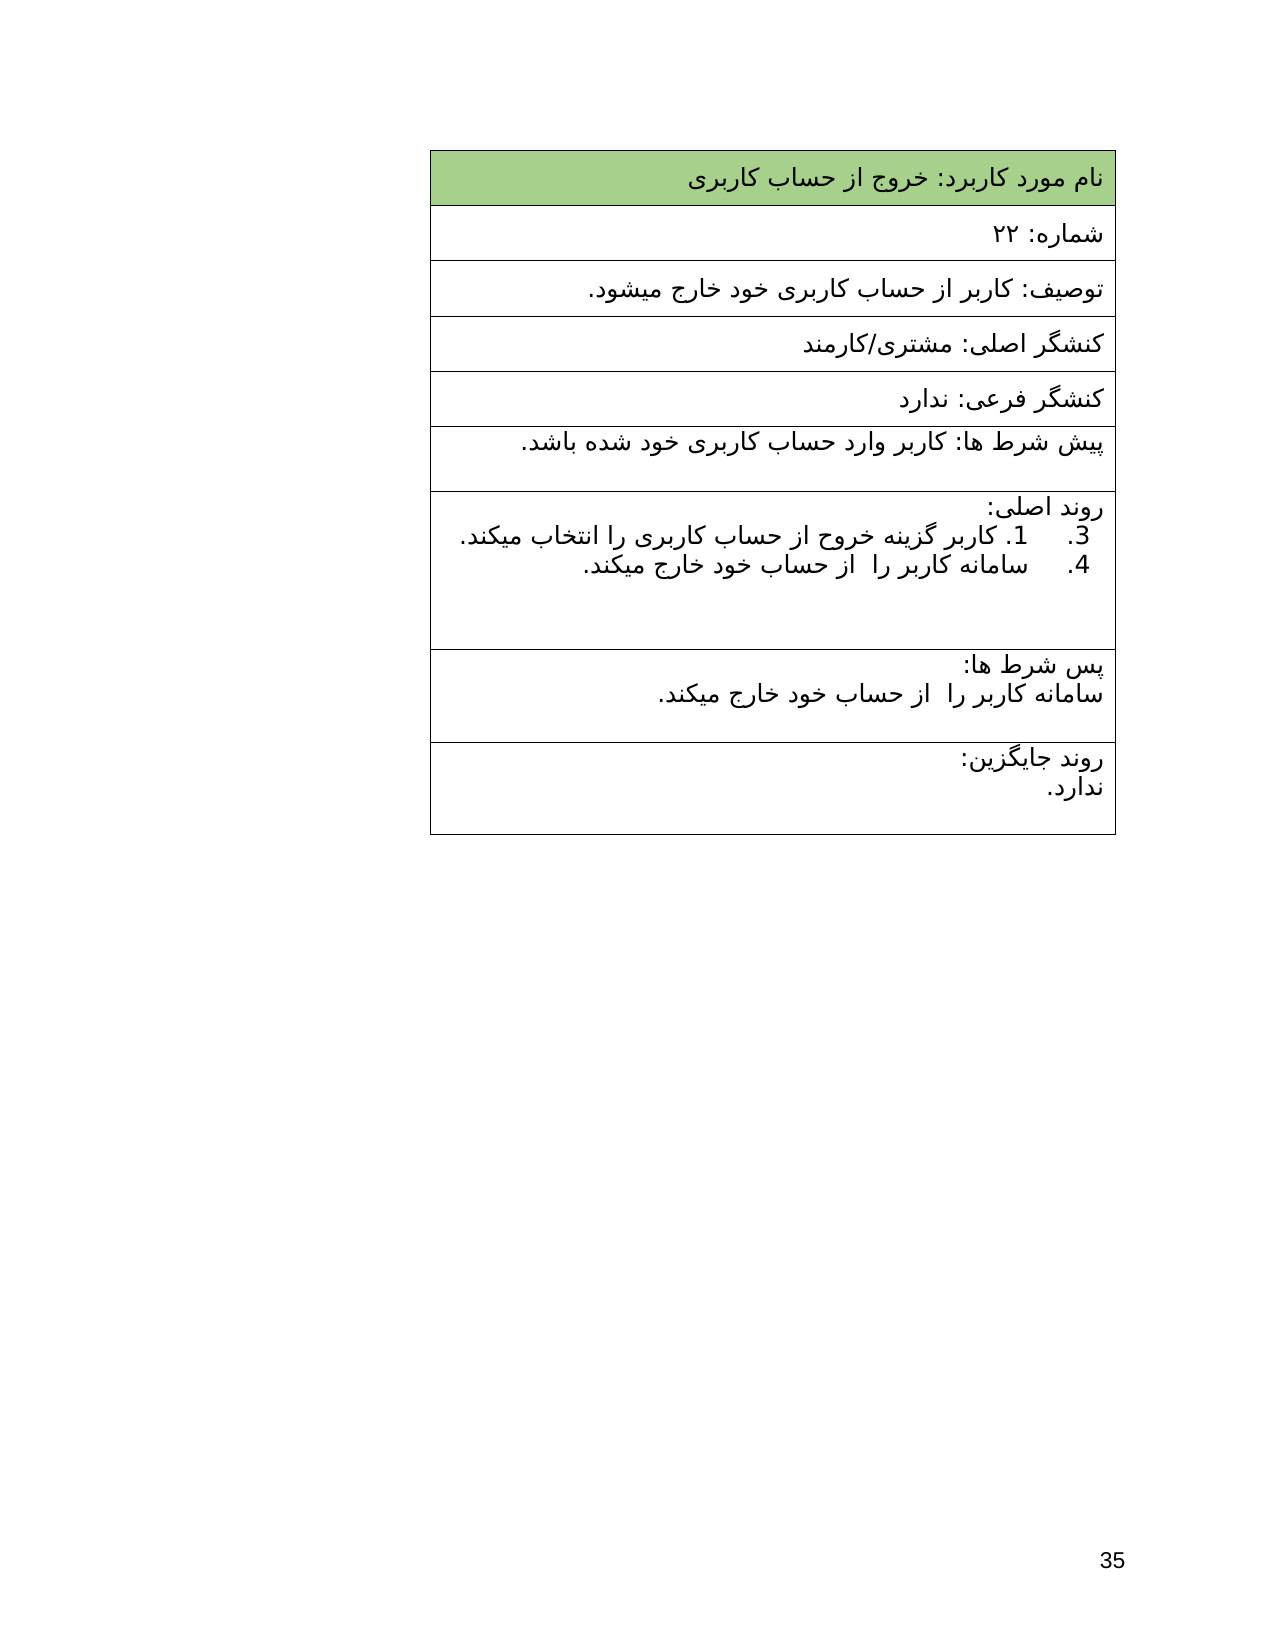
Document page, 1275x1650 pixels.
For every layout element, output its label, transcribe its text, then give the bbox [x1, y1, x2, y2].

table_cell توصیف: کاربر از حساب کاربری خود خارج میشود. [431, 261, 1115, 316]
table_cell پیش شرط ها: کاربر وارد حساب کاربری خود شده باشد. [431, 427, 1115, 491]
table_header نام مورد کاربرد: خروج از حساب کاربری [431, 151, 1115, 205]
table_cell شماره: ۲۲ [431, 206, 1115, 260]
table_cell پس شرط ها: سامانه کاربر را از حساب خود خارج میکند. [431, 650, 1115, 742]
table_cell کنشگر اصلی: مشتری/کارمند [431, 317, 1115, 371]
table_cell روند اصلی: 1. کاربر گزینه خروح از حساب کاربری را انتخاب میکند. سامانه کاربر را از حساب خود خارج میکند. [431, 492, 1115, 649]
table_cell کنشگر فرعی: ندارد [431, 372, 1115, 426]
table_cell روند جایگزین: ندارد. [431, 743, 1115, 834]
